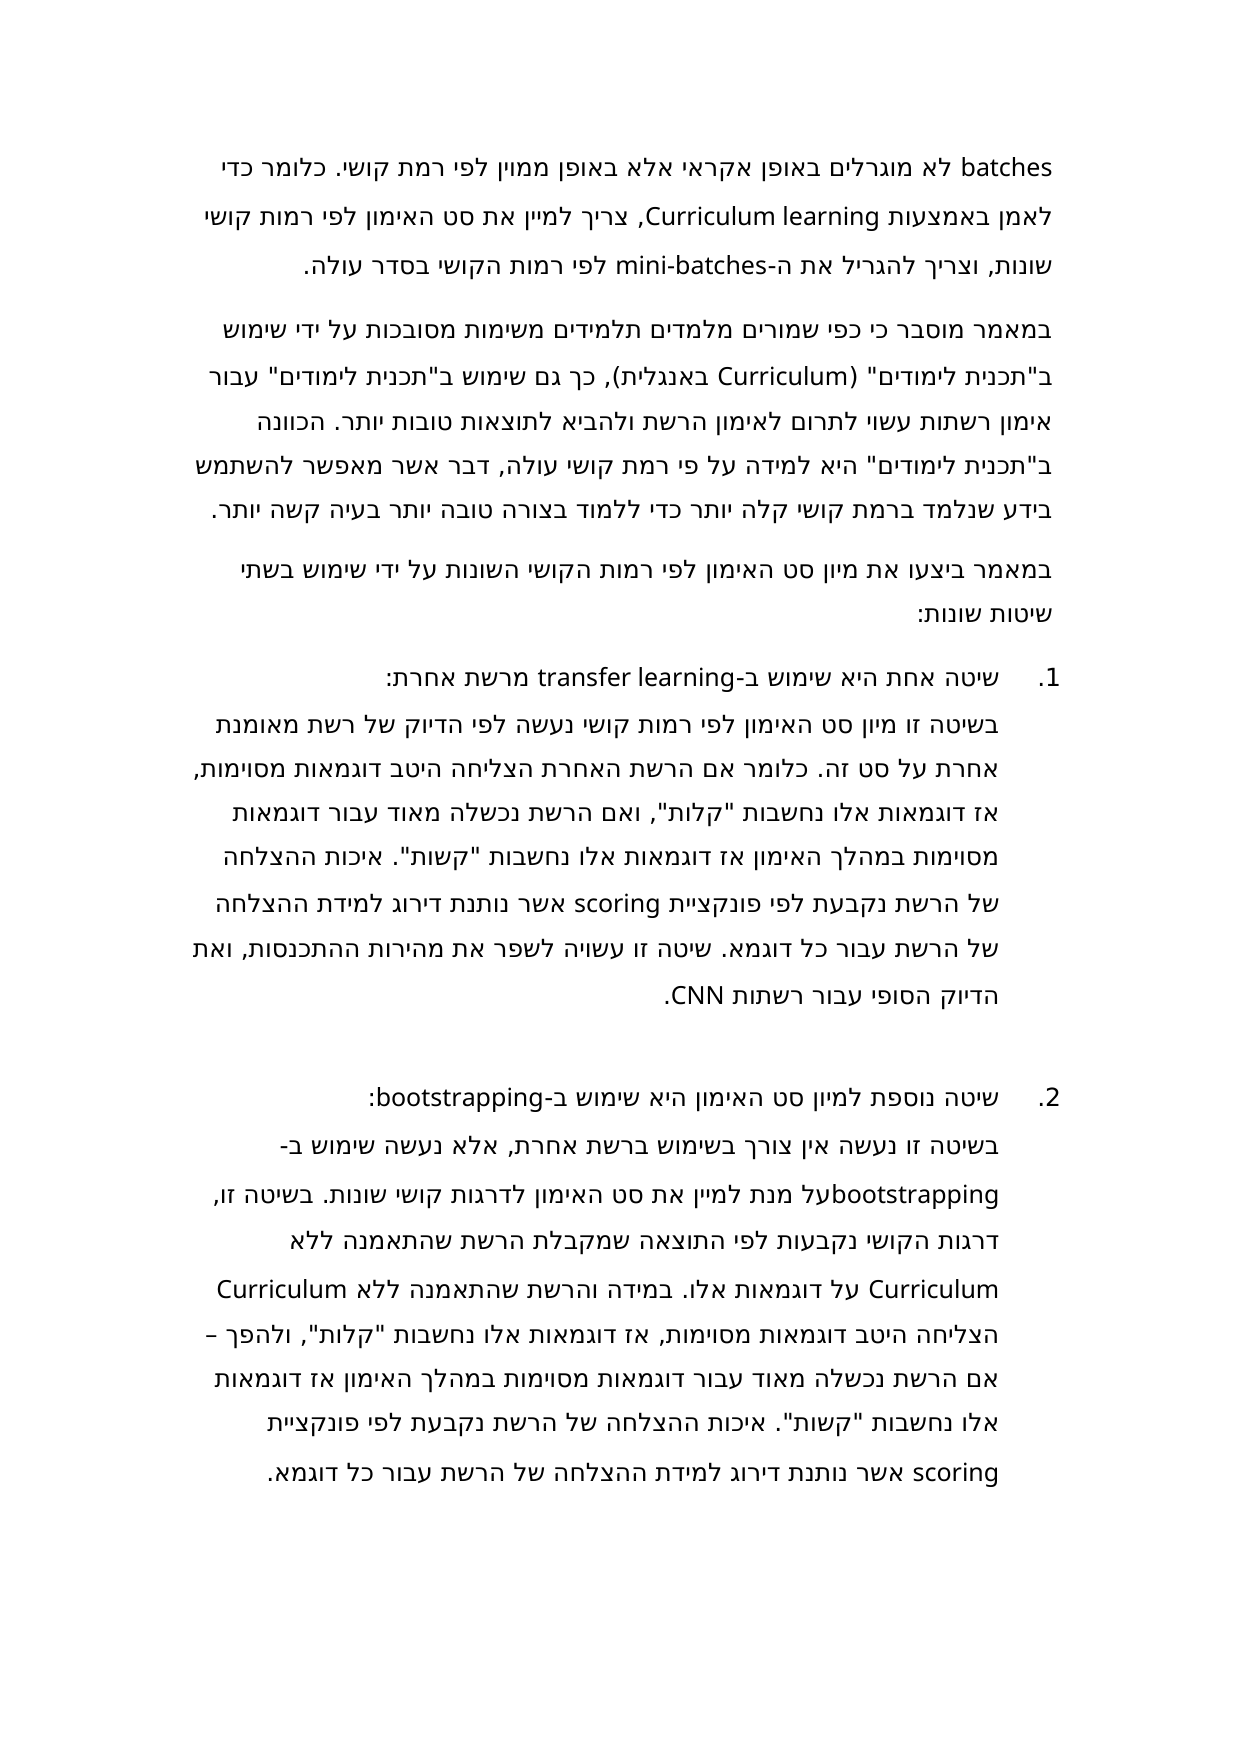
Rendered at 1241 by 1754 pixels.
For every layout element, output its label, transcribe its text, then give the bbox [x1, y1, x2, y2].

list שיטה אחת היא שימוש ב-transfer learning מרשת אחרת: [187, 659, 1037, 693]
list בשיטה זו נעשה אין צורך בשימוש ברשת אחרת, אלא נעשה שימוש ב- bootstrappingעל מנת למיין את סט האימון לדרגות קושי שונות. בשיטה זו, דרגות הקושי נקבעות לפי התוצאה שמקבלת הרשת שהתאמנה ללא Curriculum על דוגמאות אלו. במידה והרשת שהתאמנה ללא Curriculum הצליחה היטב דוגמאות מסוימות, אז דוגמאות אלו נחשבות "קלות", ולהפך – אם הרשת נכשלה מאוד עבור דוגמאות מסוימות במהלך האימון אז דוגמאות אלו נחשבות "קשות". איכות ההצלחה של הרשת נקבעת לפי פונקציית scoring אשר נותנת דירוג למידת ההצלחה של הרשת עבור כל דוגמא. [187, 1131, 999, 1488]
text במאמר ביצעו את מיון סט האימון לפי רמות הקושי השונות על ידי שימוש בשתי שיטות שונות: [187, 555, 1053, 628]
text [187, 150, 1053, 281]
text במאמר מוסבר כי כפי שמורים מלמדים תלמידים משימות מסובכות על ידי שימוש ב"תכנית לימודים" (Curriculum באנגלית), כך גם שימוש ב"תכנית לימודים" עבור אימון רשתות עשוי לתרום לאימון הרשת ולהביא לתוצאות טובות יותר. הכוונה ב"תכנית לימודים" היא למידה על פי רמת קושי עולה, דבר אשר מאפשר להשתמש בידע שנלמד ברמת קושי קלה יותר כדי ללמוד בצורה טובה יותר בעיה קשה יותר. [187, 315, 1053, 524]
list בשיטה זו מיון סט האימון לפי רמות קושי נעשה לפי הדיוק של רשת מאומנת אחרת על סט זה. כלומר אם הרשת האחרת הצליחה היטב דוגמאות מסוימות, אז דוגמאות אלו נחשבות "קלות", ואם הרשת נכשלה מאוד עבור דוגמאות מסוימות במהלך האימון אז דוגמאות אלו נחשבות "קשות". איכות ההצלחה של הרשת נקבעת לפי פונקציית scoring אשר נותנת דירוג למידת ההצלחה של הרשת עבור כל דוגמא. שיטה זו עשויה לשפר את מהירות ההתכנסות, ואת הדיוק הסופי עבור רשתות CNN. [187, 711, 999, 1012]
list שיטה נוספת למיון סט האימון היא שימוש ב-bootstrapping: [187, 1080, 1037, 1114]
